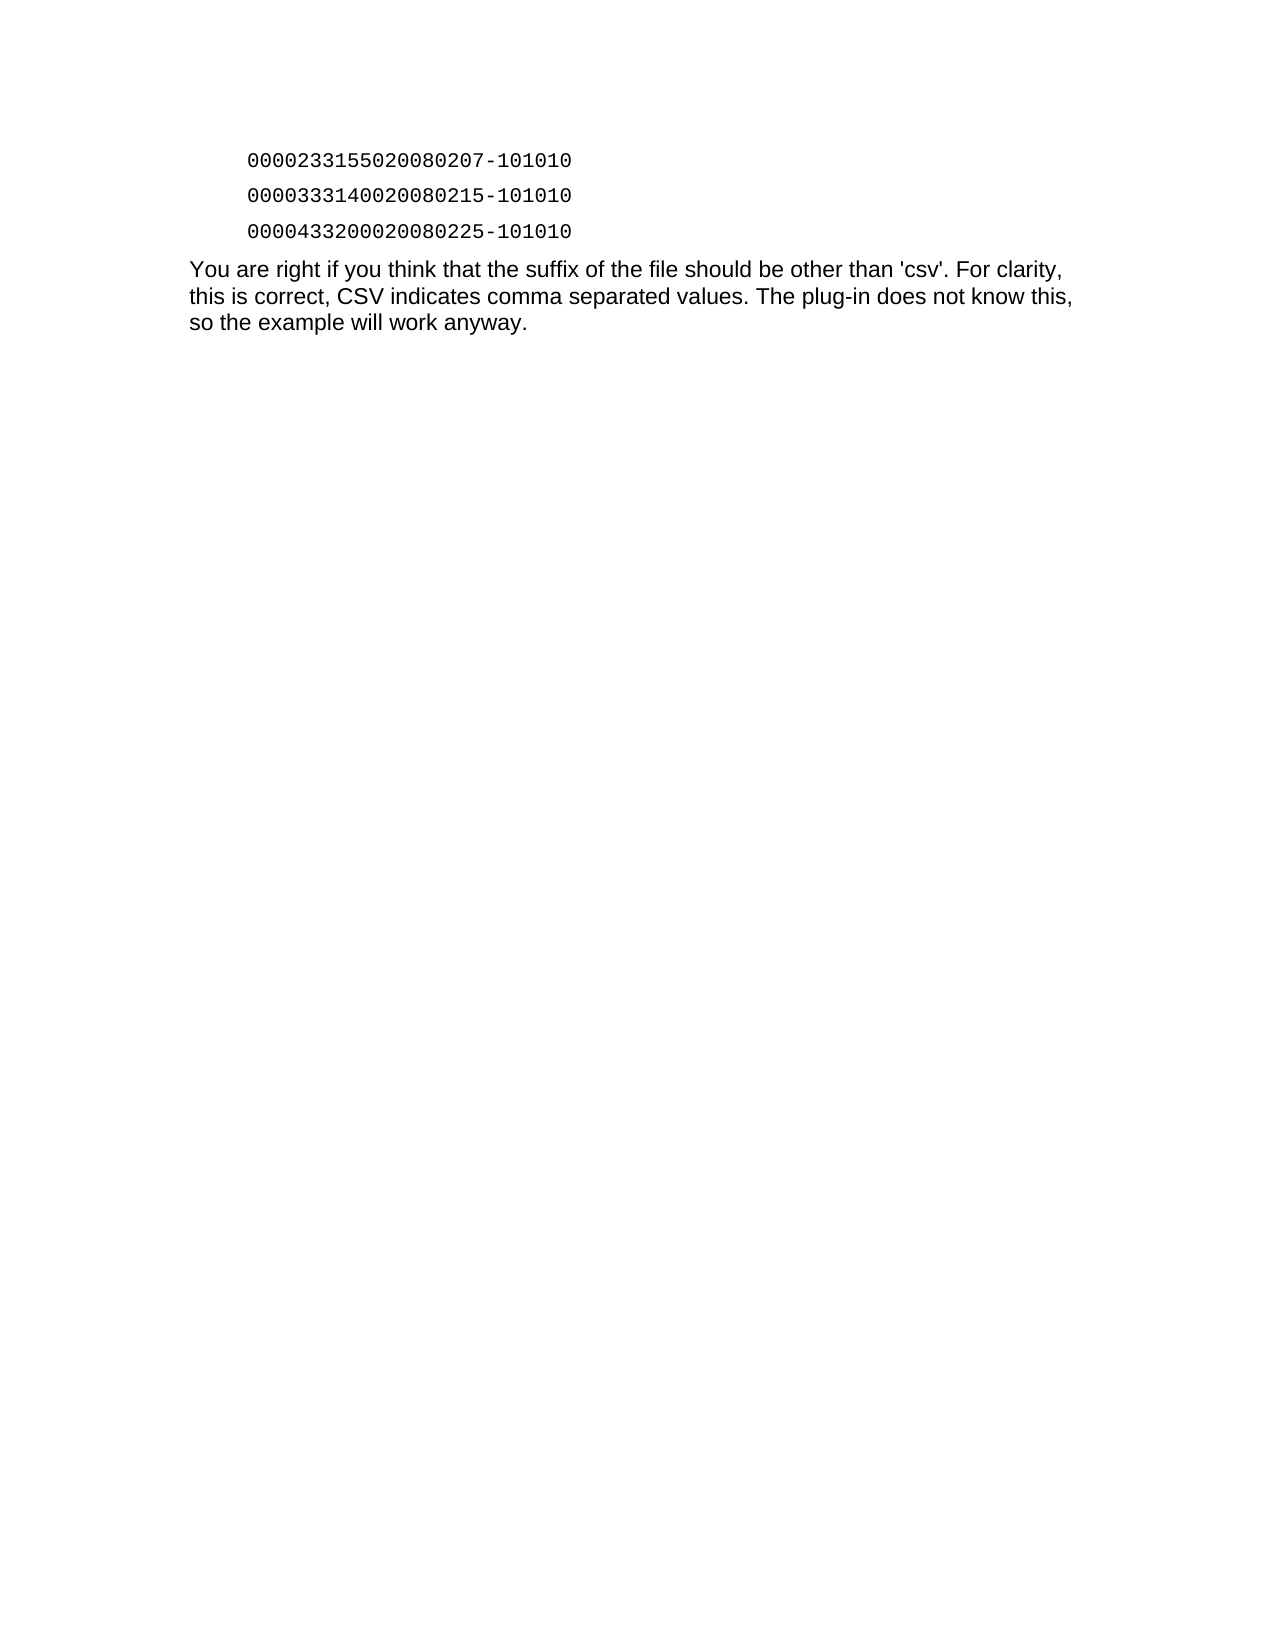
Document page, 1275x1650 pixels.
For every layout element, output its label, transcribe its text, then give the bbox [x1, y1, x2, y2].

text 0000333140020080215-101010 [247, 185, 1087, 209]
text You are right if you think that the suffix of the file should be other than 'csv'. For clarity, this is correct, CSV indicates comma separated values. The plug-in does not know this, so the example will work anyway. [189, 256, 1087, 335]
text 0000233155020080207-101010 [247, 150, 1087, 174]
text 0000433200020080225-101010 [247, 221, 1087, 244]
